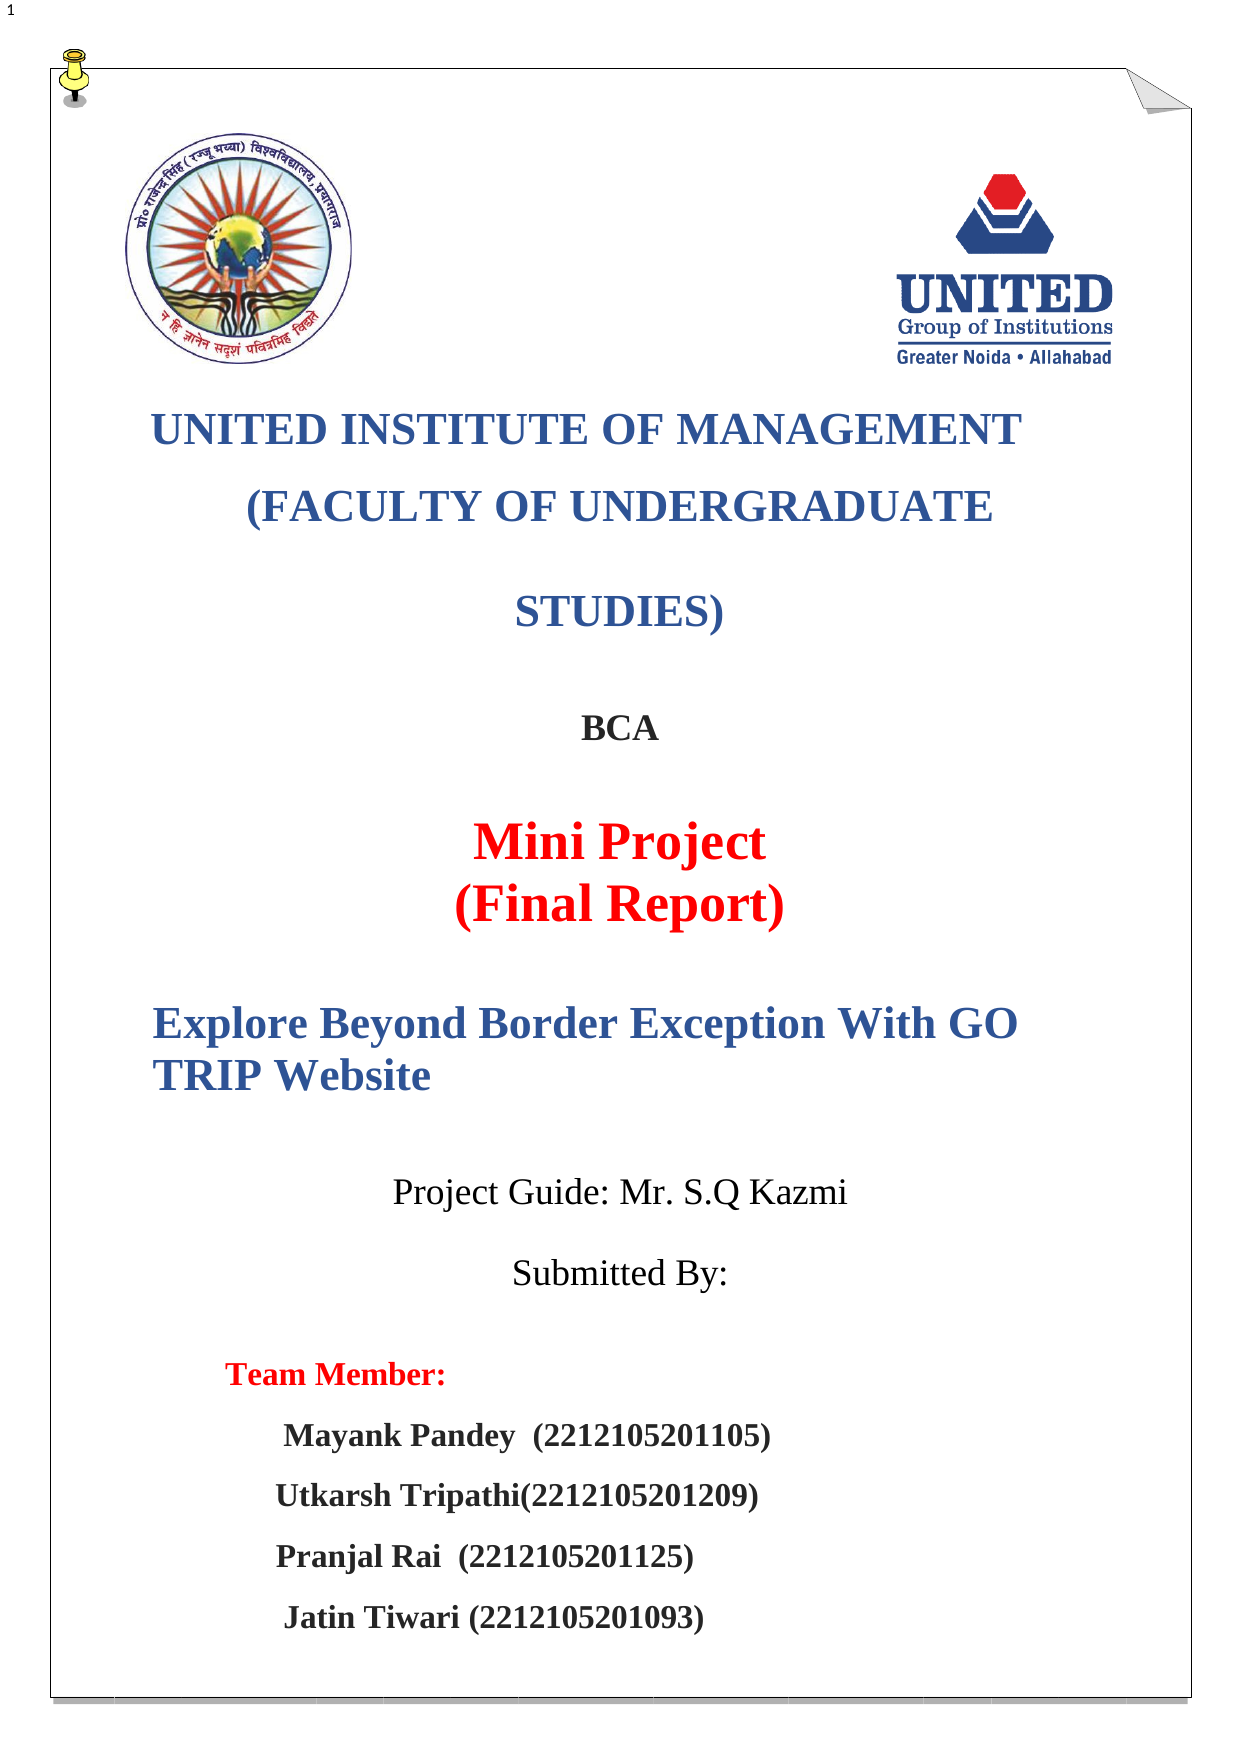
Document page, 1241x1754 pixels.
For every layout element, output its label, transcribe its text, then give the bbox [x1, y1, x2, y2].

text UNITED INSTITUTE OF MANAGEMENT (FACULTY OF UNDERGRADUATE [150, 402, 1163, 532]
picture [59, 49, 89, 108]
text Explore Beyond Border Exception With GO TRIP Website [152, 995, 1087, 1101]
text Team Member: [225, 1354, 1163, 1393]
text Mini Project (Final Report) [454, 808, 787, 933]
text Mayank Pandey (2212105201105) Utkarsh Tripathi(2212105201209) [275, 1415, 855, 1514]
text Pranjal Rai (2212105201125) [56, 1536, 1163, 1575]
text BCA [153, 706, 1087, 749]
text Project Guide: Mr. S.Q Kazmi [153, 1169, 1087, 1212]
text Submitted By: [153, 1251, 1087, 1294]
picture [125, 133, 352, 364]
text Jatin Tiwari (2212105201093) [275, 1597, 1163, 1636]
picture [896, 174, 1113, 364]
text STUDIES) [514, 583, 1163, 636]
